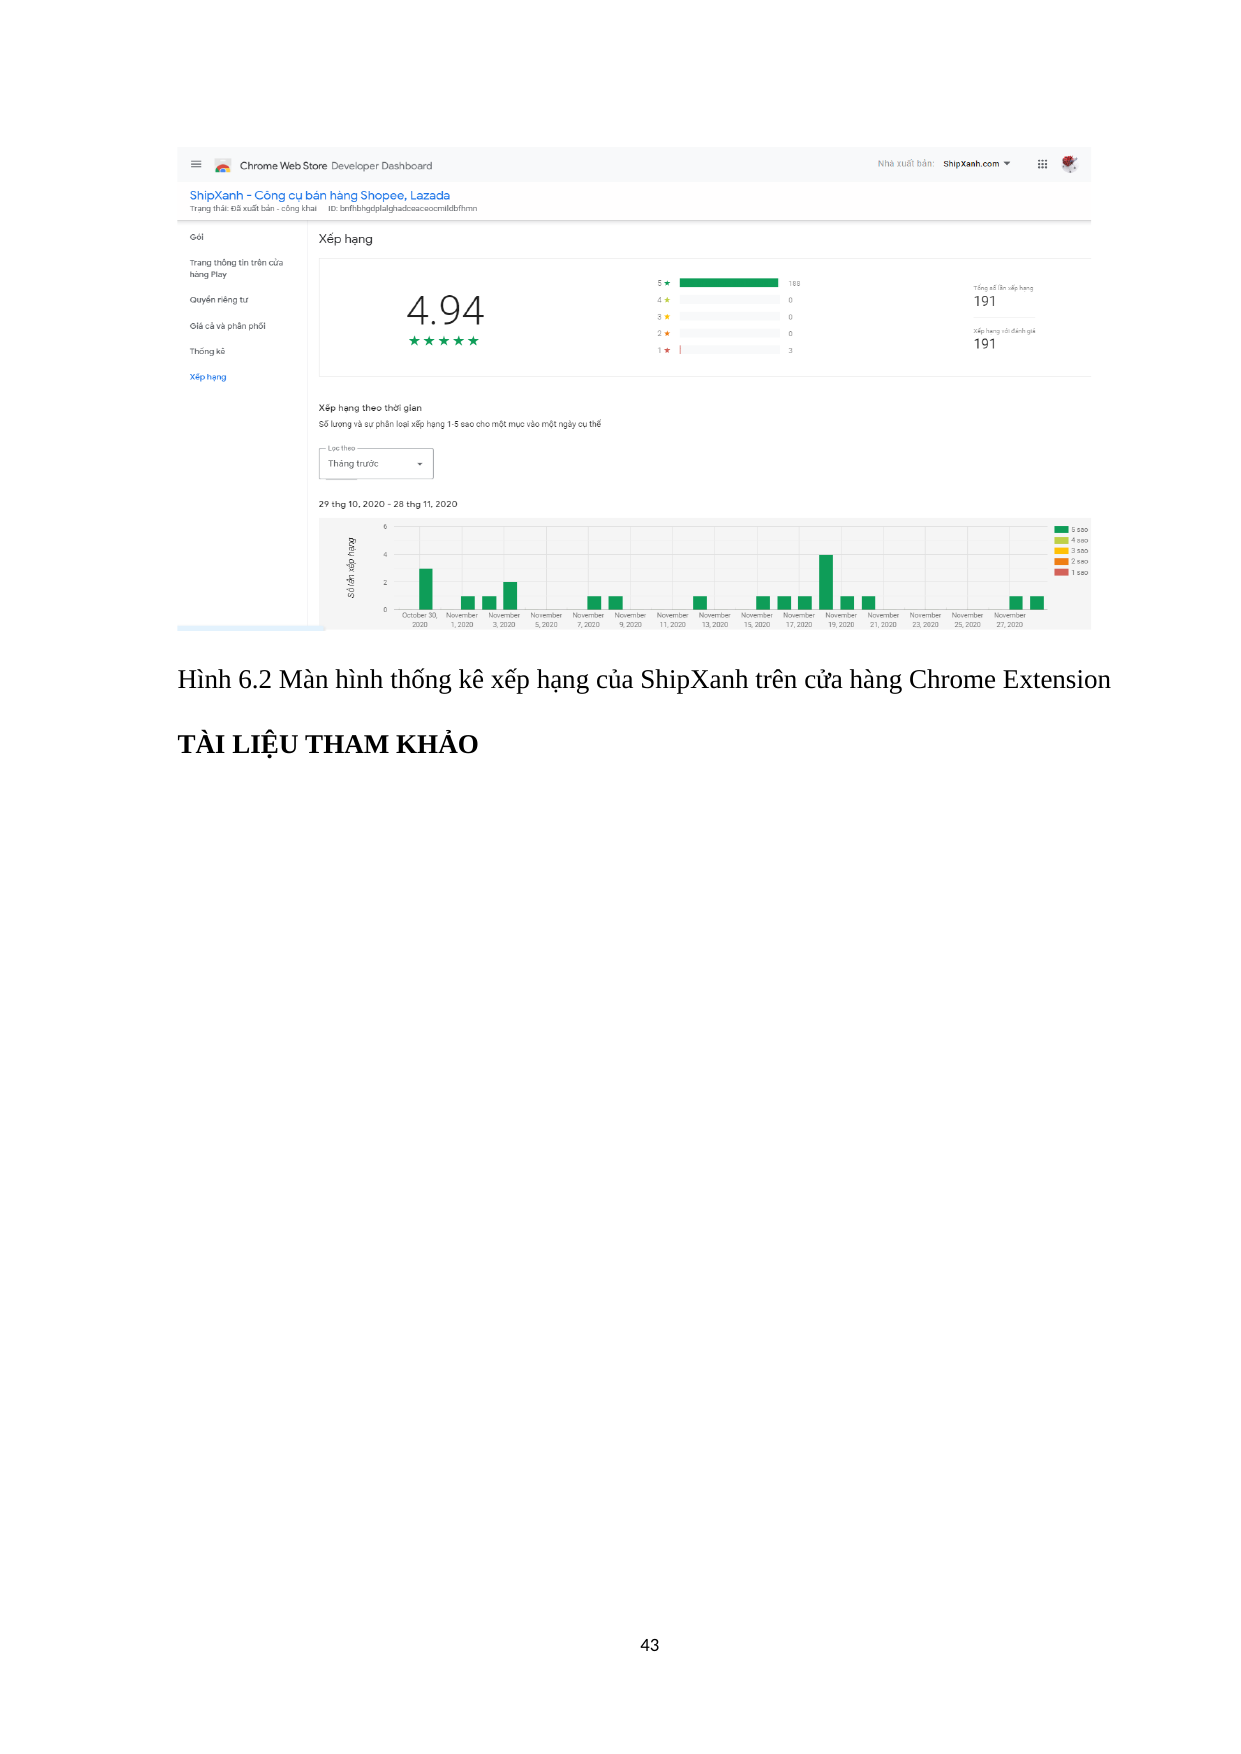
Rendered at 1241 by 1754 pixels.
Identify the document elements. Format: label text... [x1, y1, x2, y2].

text Hình 6.2 Màn hình thống kê xếp hạng của ShipXanh trên cửa hàng Chrome Extension [177, 663, 1122, 694]
subtitle TÀI LIỆU THAM KHẢO [177, 728, 1122, 760]
picture [177, 147, 1092, 631]
